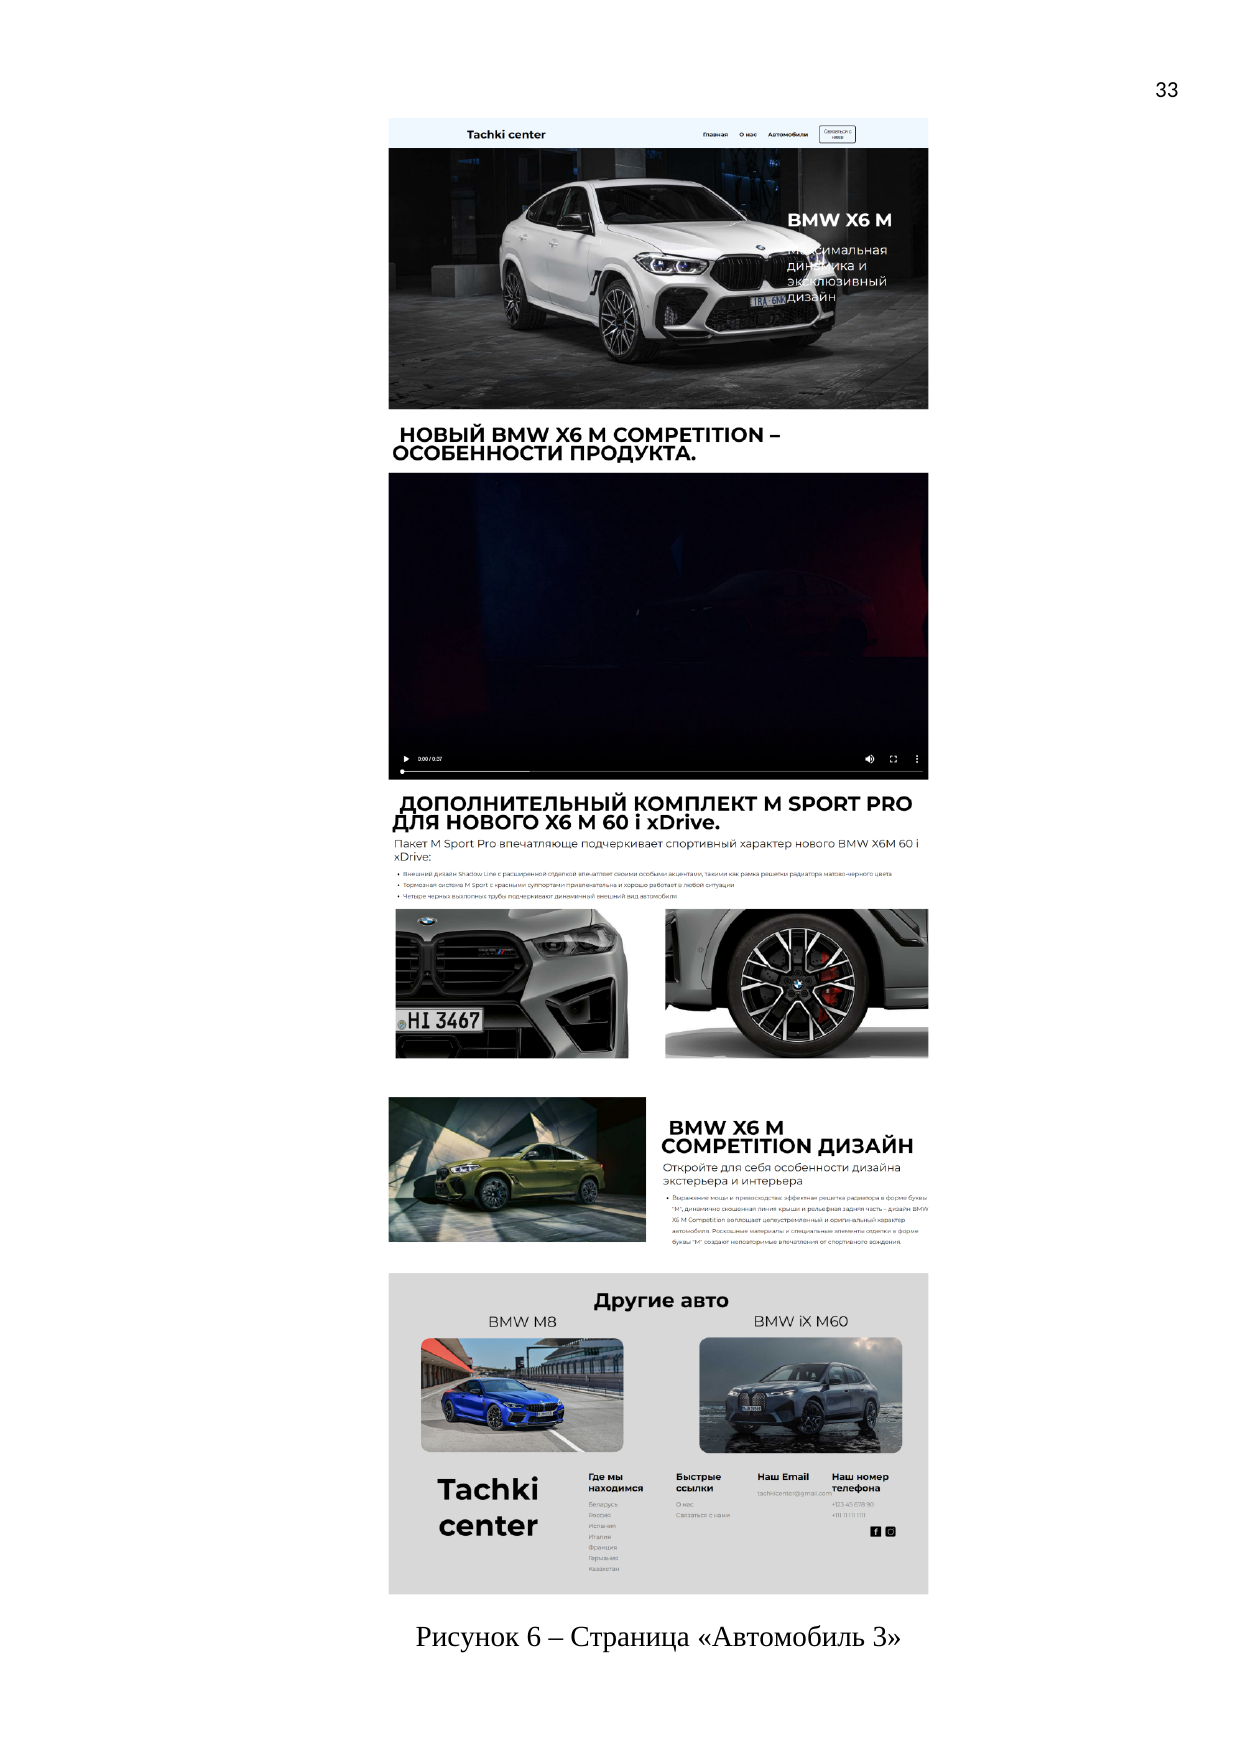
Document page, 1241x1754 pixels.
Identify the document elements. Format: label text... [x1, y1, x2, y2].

text Рисунок 6 – Страница «Автомобиль 3» [136, 1619, 1181, 1653]
picture [388, 118, 929, 1595]
